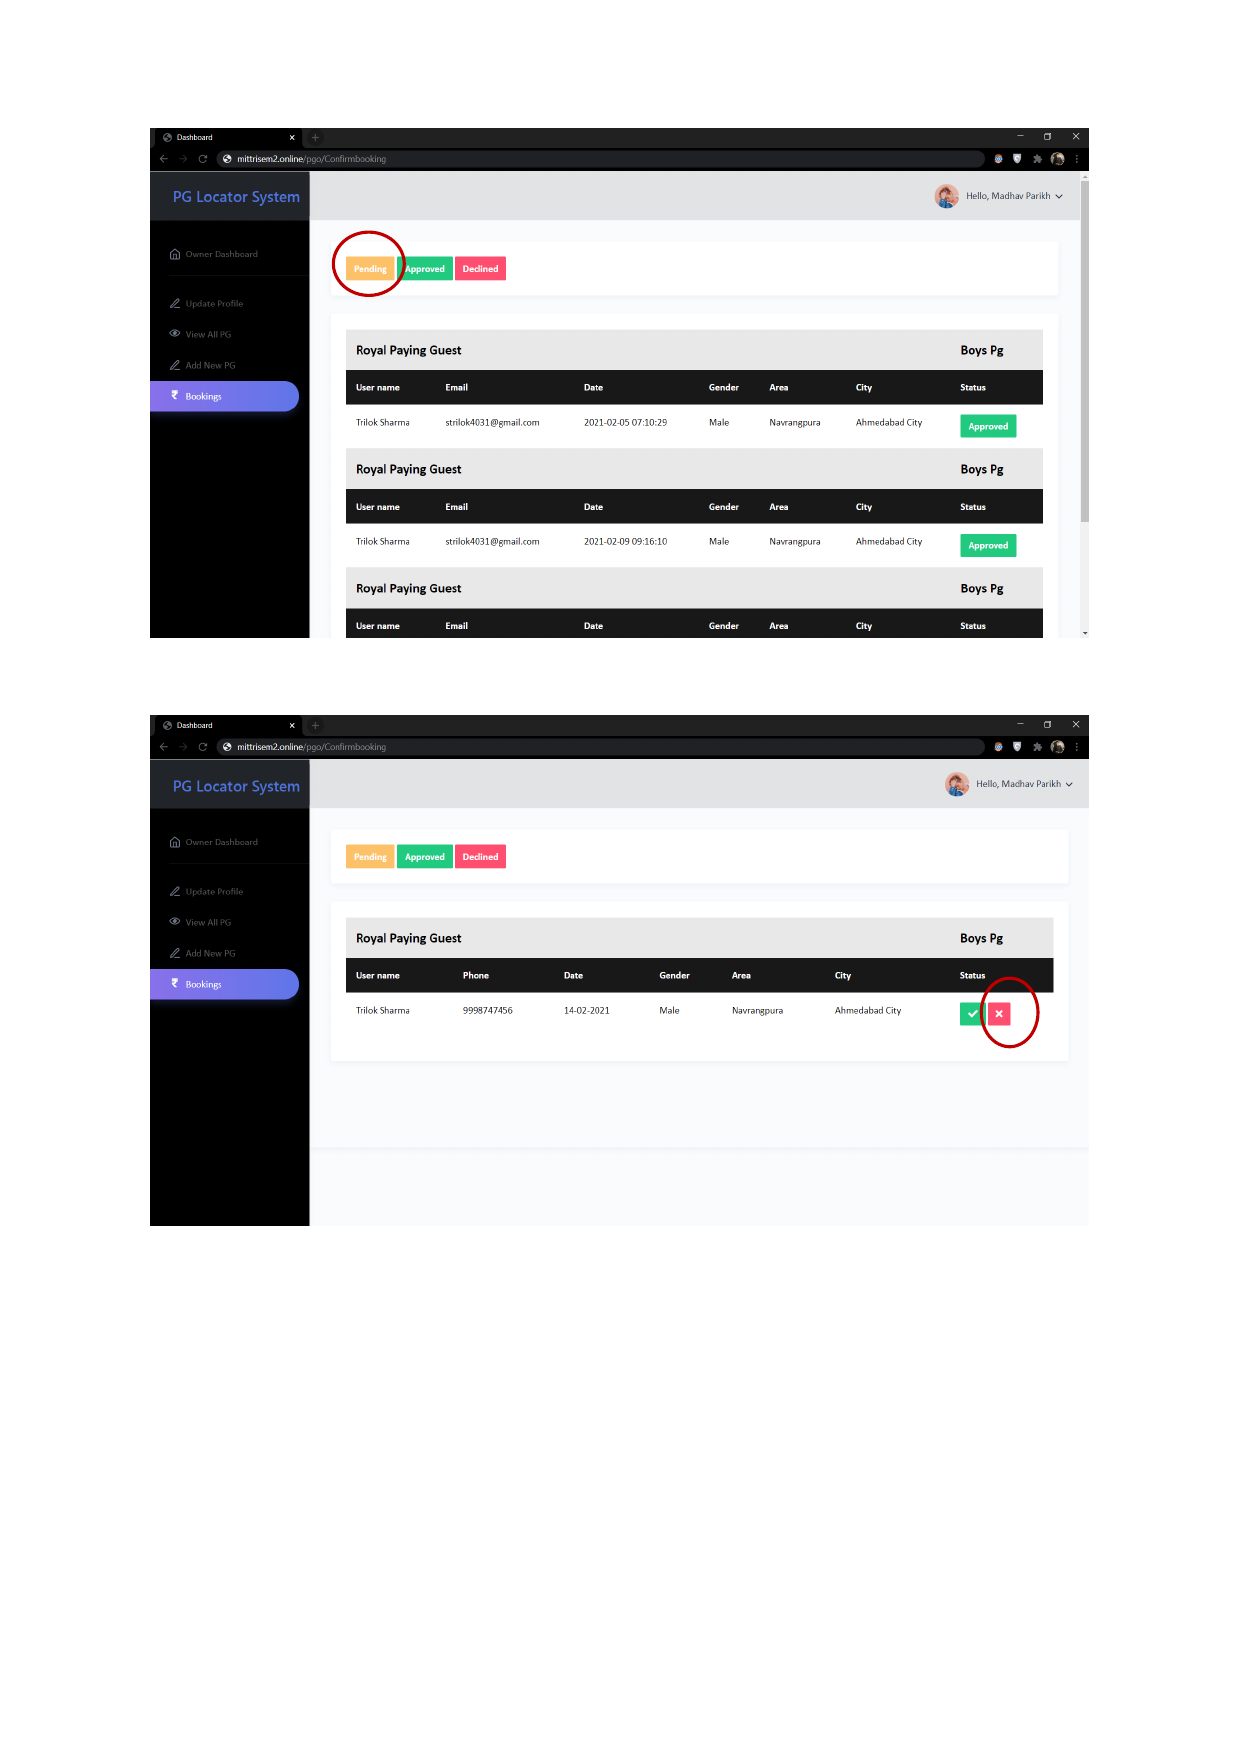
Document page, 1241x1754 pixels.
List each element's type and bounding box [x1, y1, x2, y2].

picture [150, 715, 1089, 1226]
picture [150, 128, 1089, 638]
